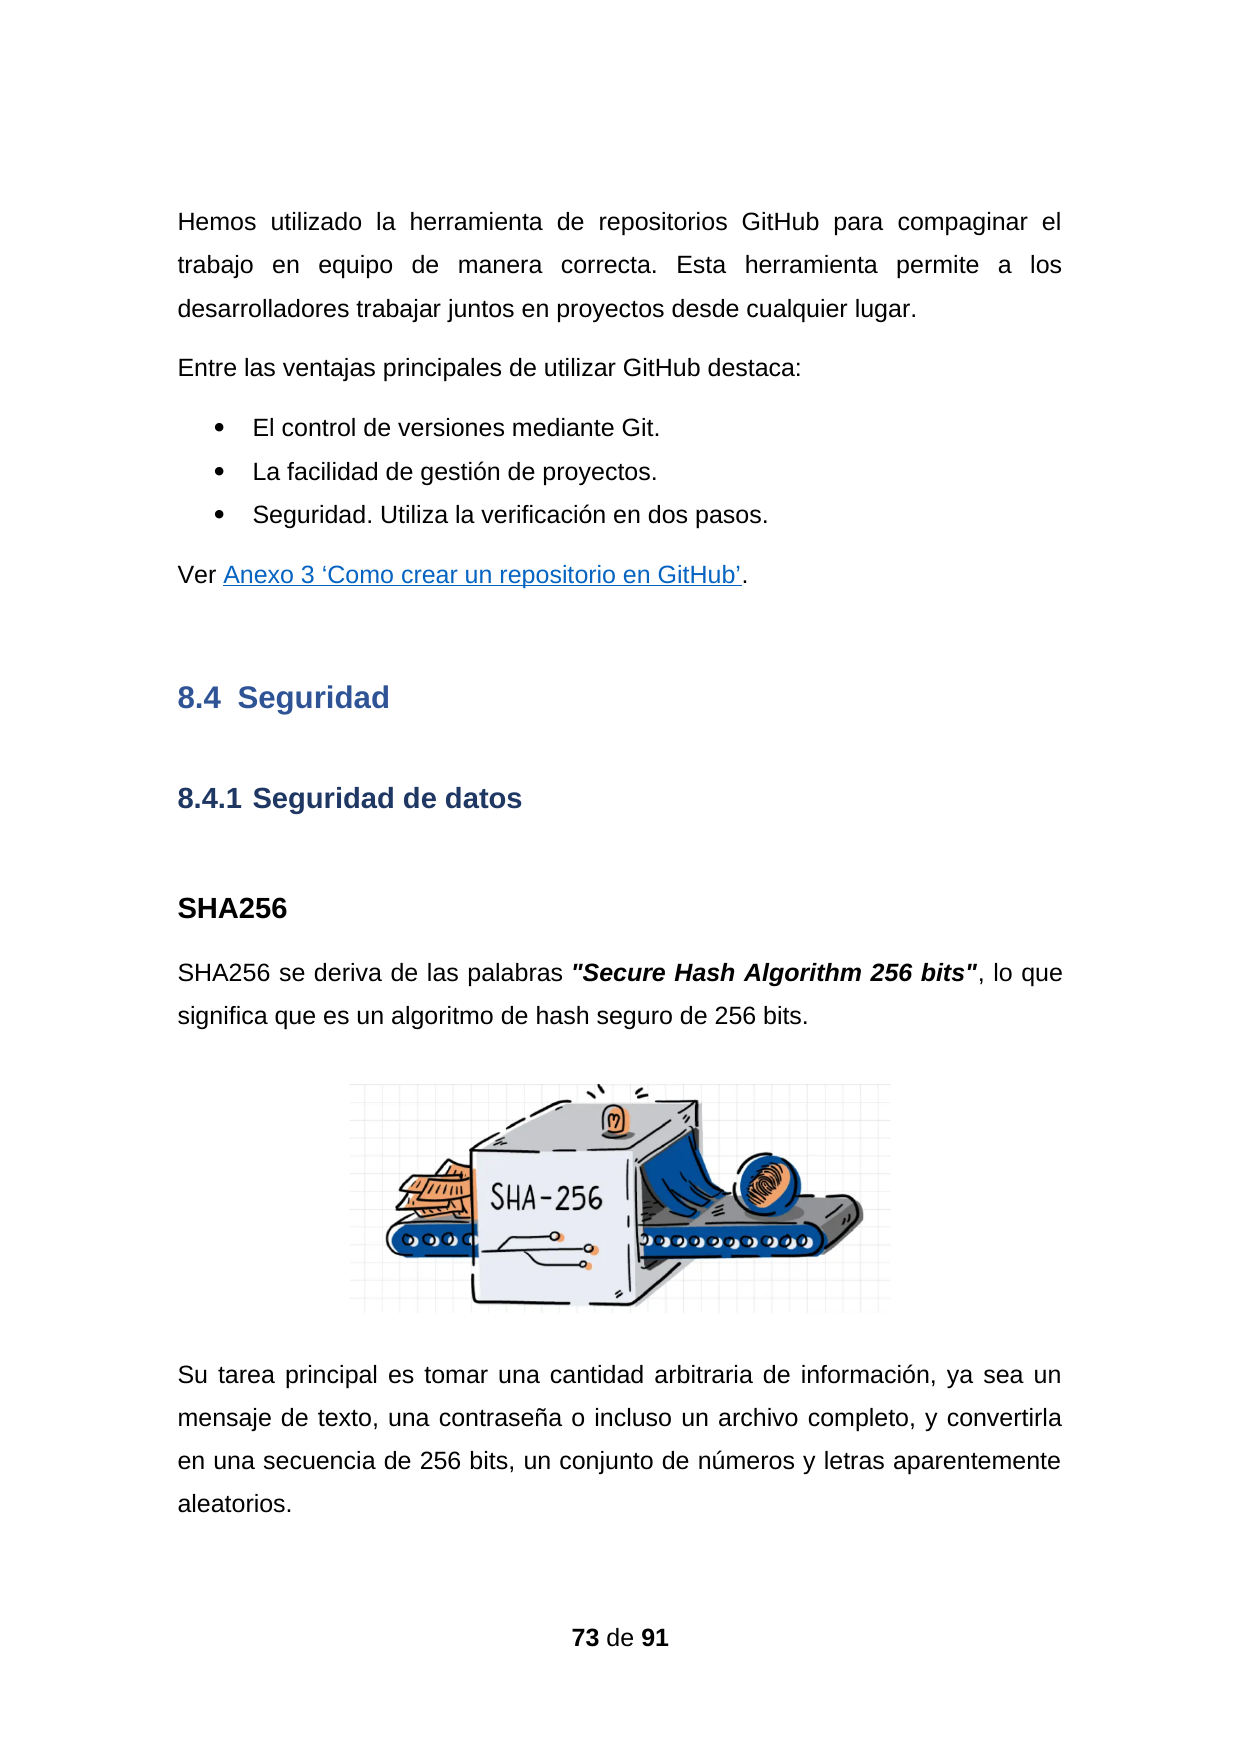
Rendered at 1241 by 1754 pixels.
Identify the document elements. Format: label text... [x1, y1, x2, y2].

text Ver Anexo 3 ‘Como crear un repositorio en GitHub’. [177, 559, 1063, 588]
text Entre las ventajas principales de utilizar GitHub destaca: [177, 353, 1063, 382]
text Su tarea principal es tomar una cantidad arbitraria de información, ya sea un mensaje de texto, una contraseña o incluso un archivo completo, y convertirla en una secuencia de 256 bits, un conjunto de números y letras aparentemente aleatorios. [177, 1360, 1063, 1518]
text SHA256 se deriva de las palabras "Secure Hash Algorithm 256 bits", lo que significa que es un algoritmo de hash seguro de 256 bits. [177, 958, 1063, 1030]
list Seguridad. Utiliza la verificación en dos pasos. [215, 500, 1063, 528]
text SHA256 [177, 891, 1063, 924]
list El control de versiones mediante Git. [215, 413, 1063, 442]
picture [349, 1084, 891, 1313]
text Hemos utilizado la herramienta de repositorios GitHub para compaginar el trabajo en equipo de manera correcta. Esta herramienta permite a los desarrolladores trabajar juntos en proyectos desde cualquier lugar. [177, 207, 1063, 322]
subtitle Seguridad [177, 679, 1063, 715]
list La facilidad de gestión de proyectos. [215, 456, 1063, 485]
subtitle Seguridad de datos [177, 781, 1063, 814]
